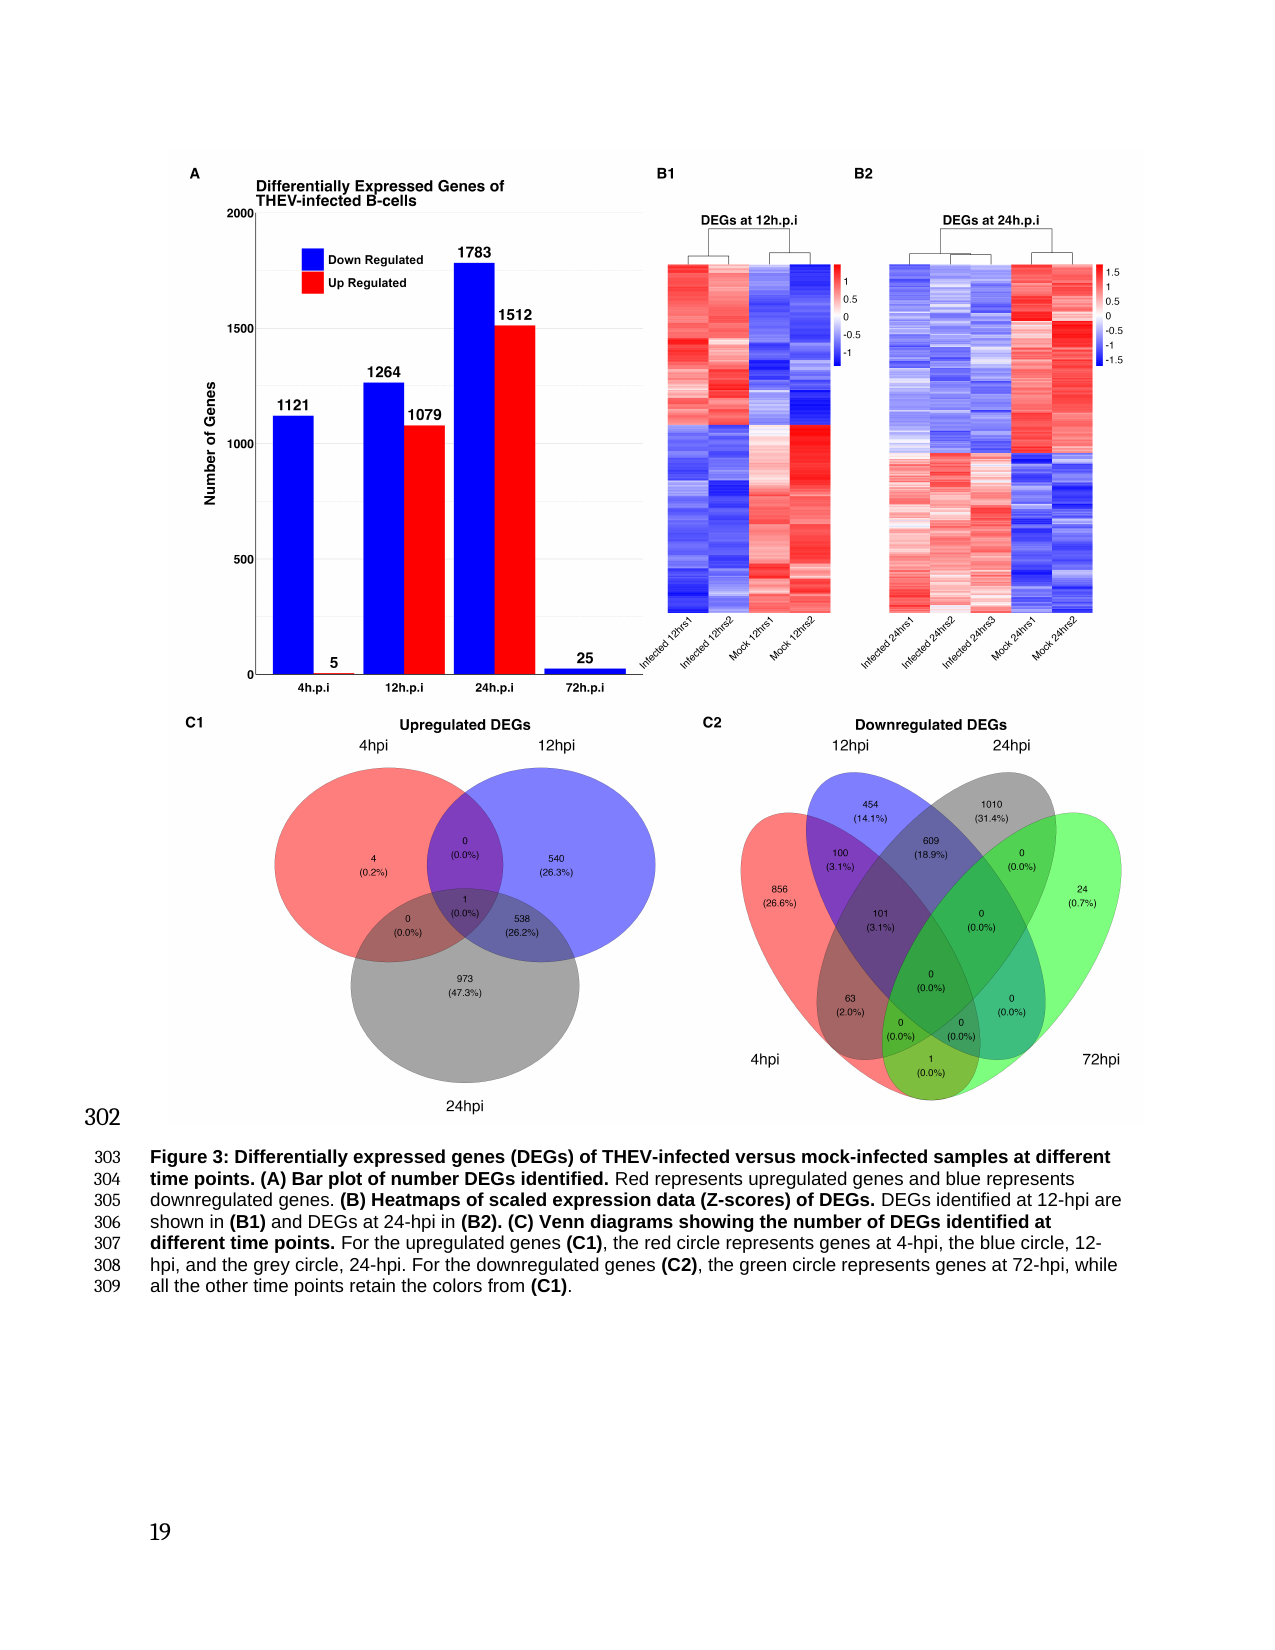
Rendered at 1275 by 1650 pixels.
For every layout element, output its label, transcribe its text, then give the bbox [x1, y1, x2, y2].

text Figure 3: Differentially expressed genes (DEGs) of THEV-infected versus mock-infected samples at different time points. (A) Bar plot of number DEGs identified. Red represents upregulated genes and blue represents downregulated genes. (B) Heatmaps of scaled expression data (Z-scores) of DEGs. DEGs identified at 12-hpi are shown in (B1) and DEGs at 24-hpi in (B2). (C) Venn diagrams showing the number of DEGs identified at different time points. For the upregulated genes (C1), the red circle represents genes at 4-hpi, the blue circle, 12-hpi, and the grey circle, 24-hpi. For the downregulated genes (C2), the green circle represents genes at 72-hpi, while all the other time points retain the colors from (C1). [150, 1146, 1125, 1297]
picture [168, 150, 1144, 1125]
